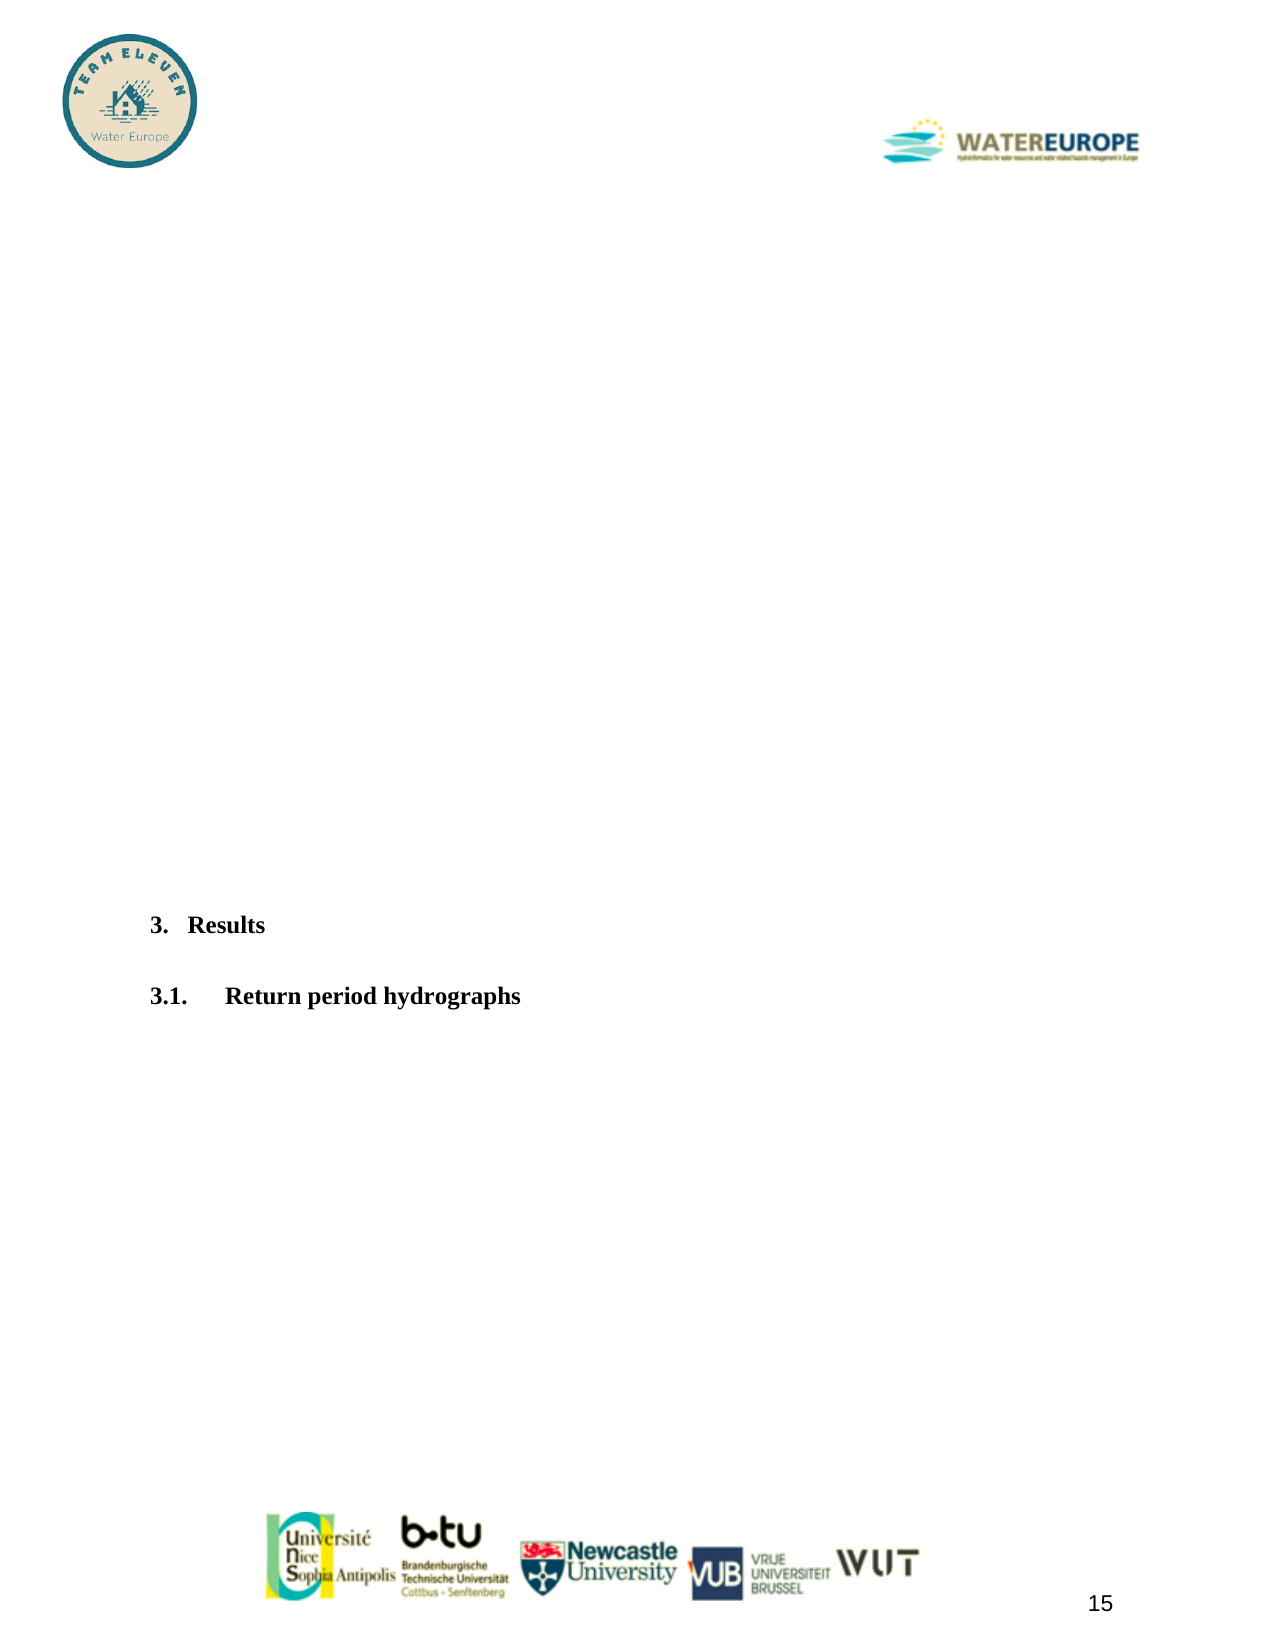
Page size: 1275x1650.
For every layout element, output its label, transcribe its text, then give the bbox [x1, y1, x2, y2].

picture [881, 110, 1144, 170]
subtitle Results [150, 910, 1162, 939]
picture [262, 1512, 940, 1612]
subtitle Return period hydrographs [150, 981, 1162, 1009]
picture [56, 30, 198, 170]
